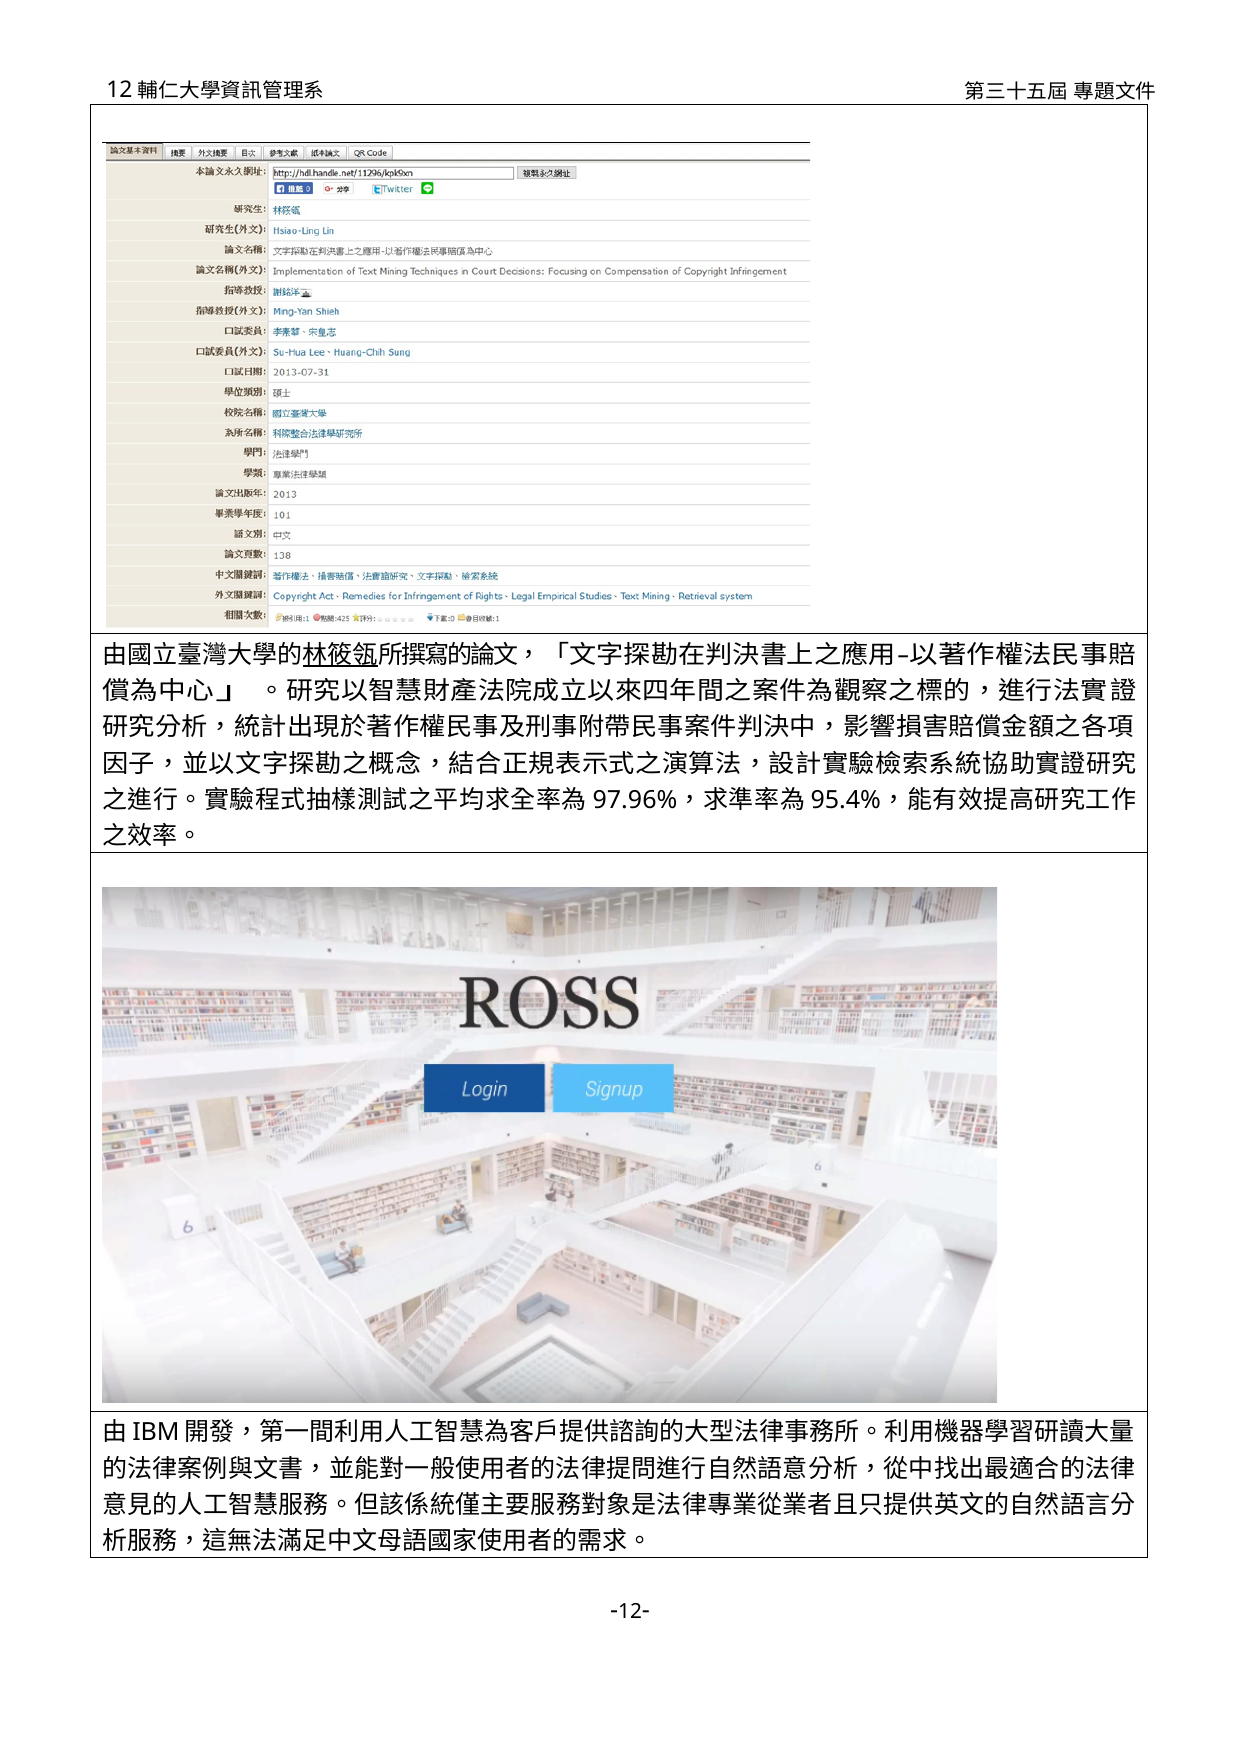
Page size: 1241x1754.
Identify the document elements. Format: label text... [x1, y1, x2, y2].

table_header [91, 105, 1147, 633]
table_cell [91, 853, 1147, 1411]
table_cell 由IBM開發，第一間利用人工智慧為客戶提供諮詢的大型法律事務所。利用機器學習研讀大量的法律案例與文書，並能對一般使用者的法律提問進行自然語意分析，從中找出最適合的法律意見的人工智慧服務。但該係統僅主要服務對象是法律專業從業者且只提供英文的自然語言分析服務，這無法滿足中文母語國家使用者的需求。 [652, 1412, 1147, 1557]
picture [102, 139, 811, 628]
table_cell 由國立臺灣大學的林筱瓴所撰寫的論文，「文字探勘在判決書上之應用-以著作權法民事賠償為中心」。研究以智慧財產法院成立以來四年間之案件為觀察之標的，進行法實證研究分析，統計出現於著作權民事及刑事附帶民事案件判決中，影響損害賠償金額之各項因子，並以文字探勘之概念，結合正規表示式之演算法，設計實驗檢索系統協助實證研究之進行。實驗程式抽樣測試之平均求全率為97.96%，求準率為95.4%，能有效提高研究工作之效率。 [91, 634, 1147, 852]
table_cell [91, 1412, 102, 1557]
picture [102, 887, 998, 1403]
